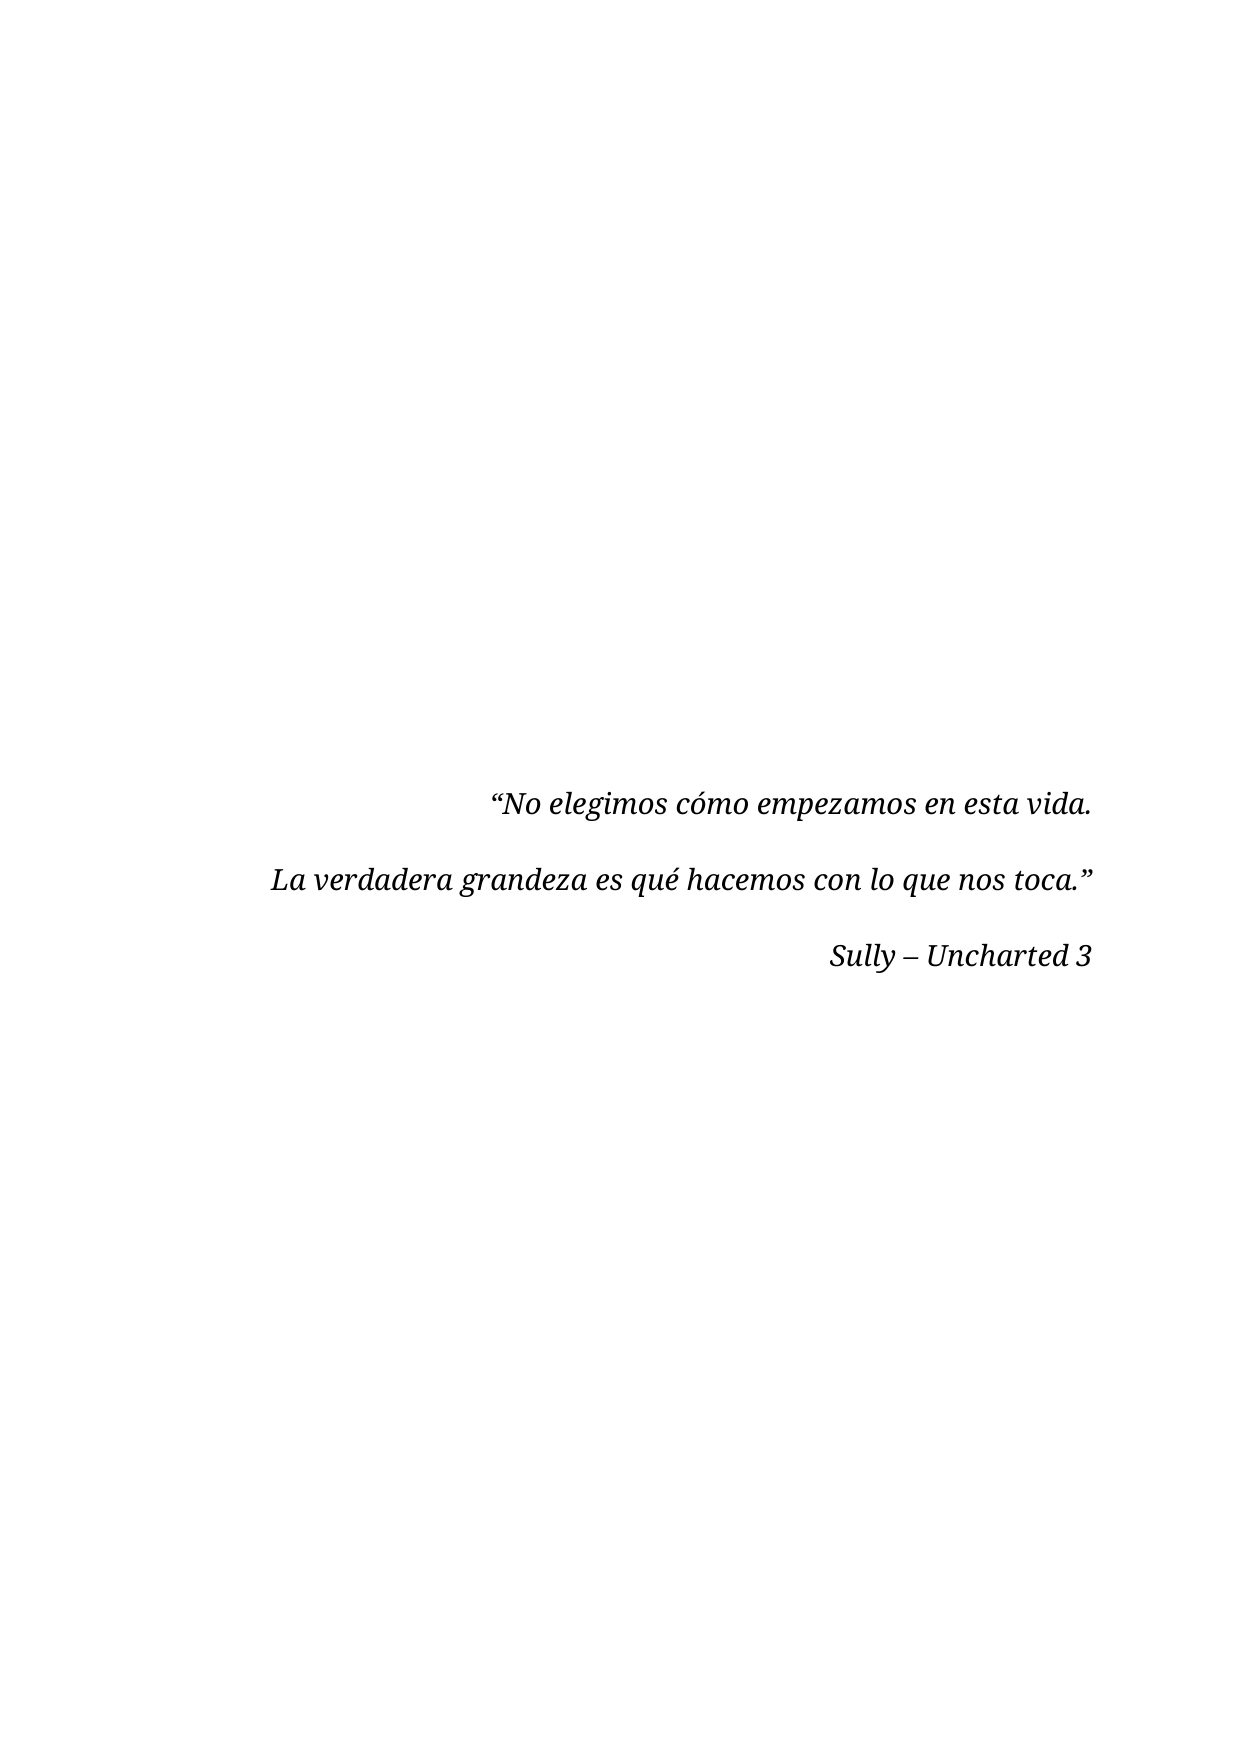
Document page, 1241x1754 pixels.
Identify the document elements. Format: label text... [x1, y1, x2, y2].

text Sully – Uncharted 3 [177, 935, 1092, 975]
text “No elegimos cómo empezamos en esta vida. [177, 783, 1092, 823]
text La verdadera grandeza es qué hacemos con lo que nos toca.” [177, 859, 1092, 899]
